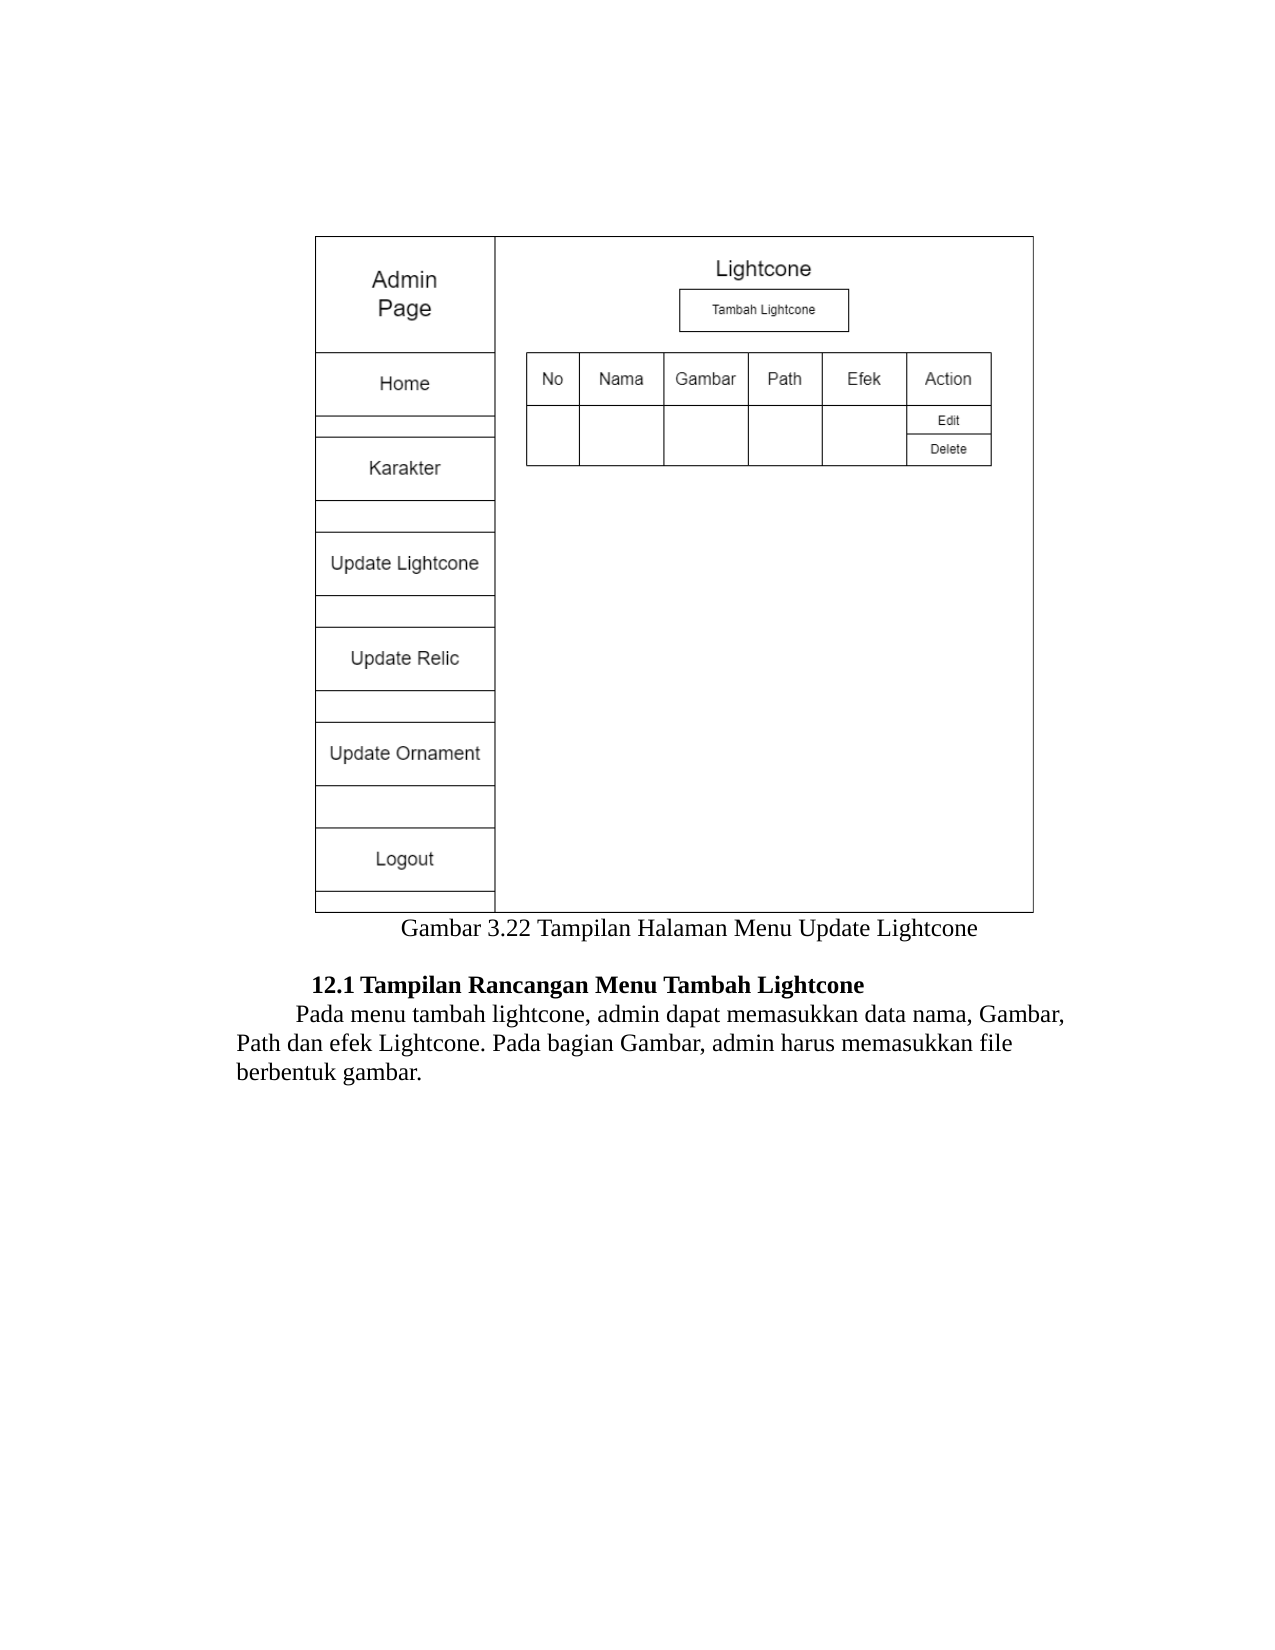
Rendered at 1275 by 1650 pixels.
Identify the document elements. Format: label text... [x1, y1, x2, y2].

picture [315, 236, 1034, 913]
text Pada menu tambah lightcone, admin dapat memasukkan data nama, Gambar, Path dan efek Lightcone. Pada bagian Gambar, admin harus memasukkan file berbentuk gambar. [236, 999, 1098, 1085]
text Gambar 3.22 Tampilan Halaman Menu Update Lightcone [281, 913, 1098, 942]
list Tampilan Rancangan Menu Tambah Lightcone [311, 970, 1098, 999]
